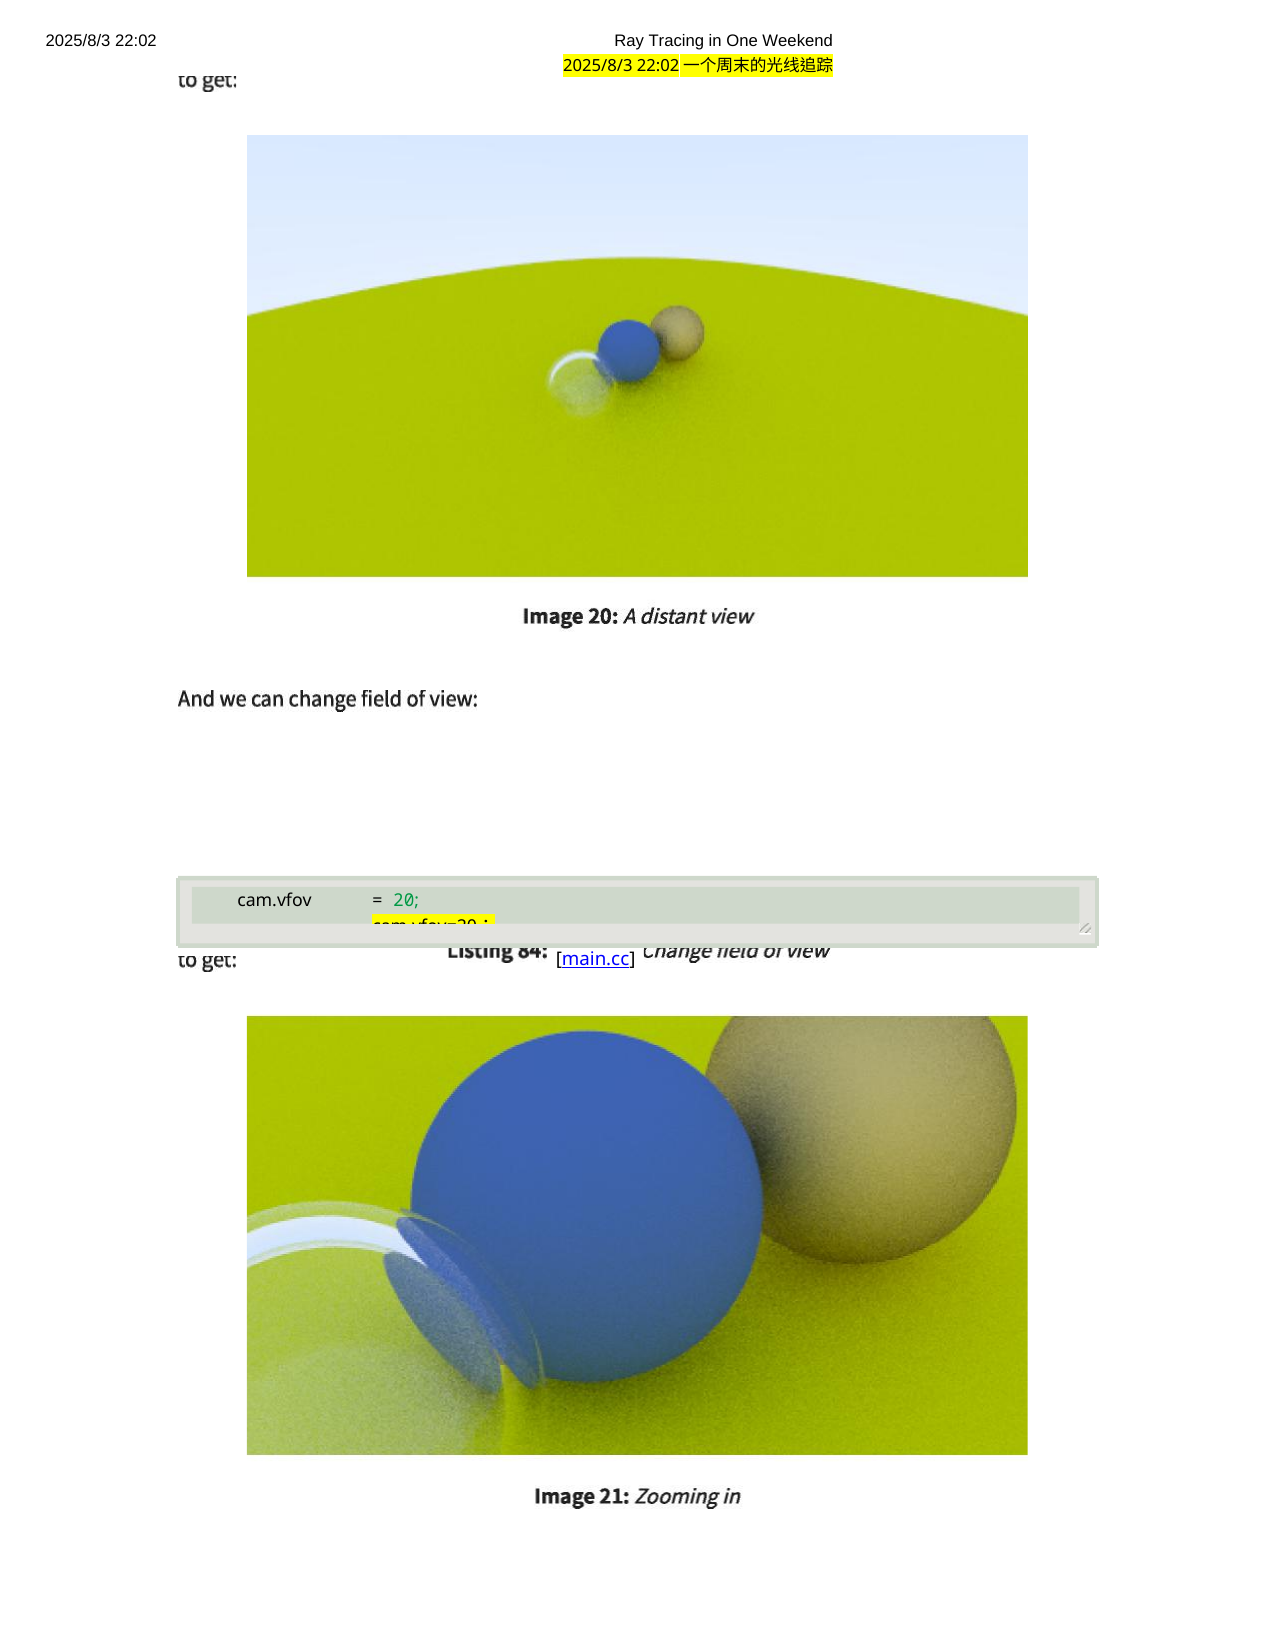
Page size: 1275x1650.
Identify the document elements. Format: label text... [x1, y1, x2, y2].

picture [178, 956, 236, 972]
picture [178, 76, 237, 92]
picture [448, 948, 547, 963]
picture [246, 1013, 1028, 1509]
picture [247, 135, 1028, 632]
picture [643, 948, 831, 963]
picture [178, 690, 477, 712]
picture [1079, 923, 1092, 933]
text 2025/8/3 22:02 Ray Tracing in One Weekend 2025/8/3 22:02一个周末的光线追踪 [45, 31, 838, 77]
